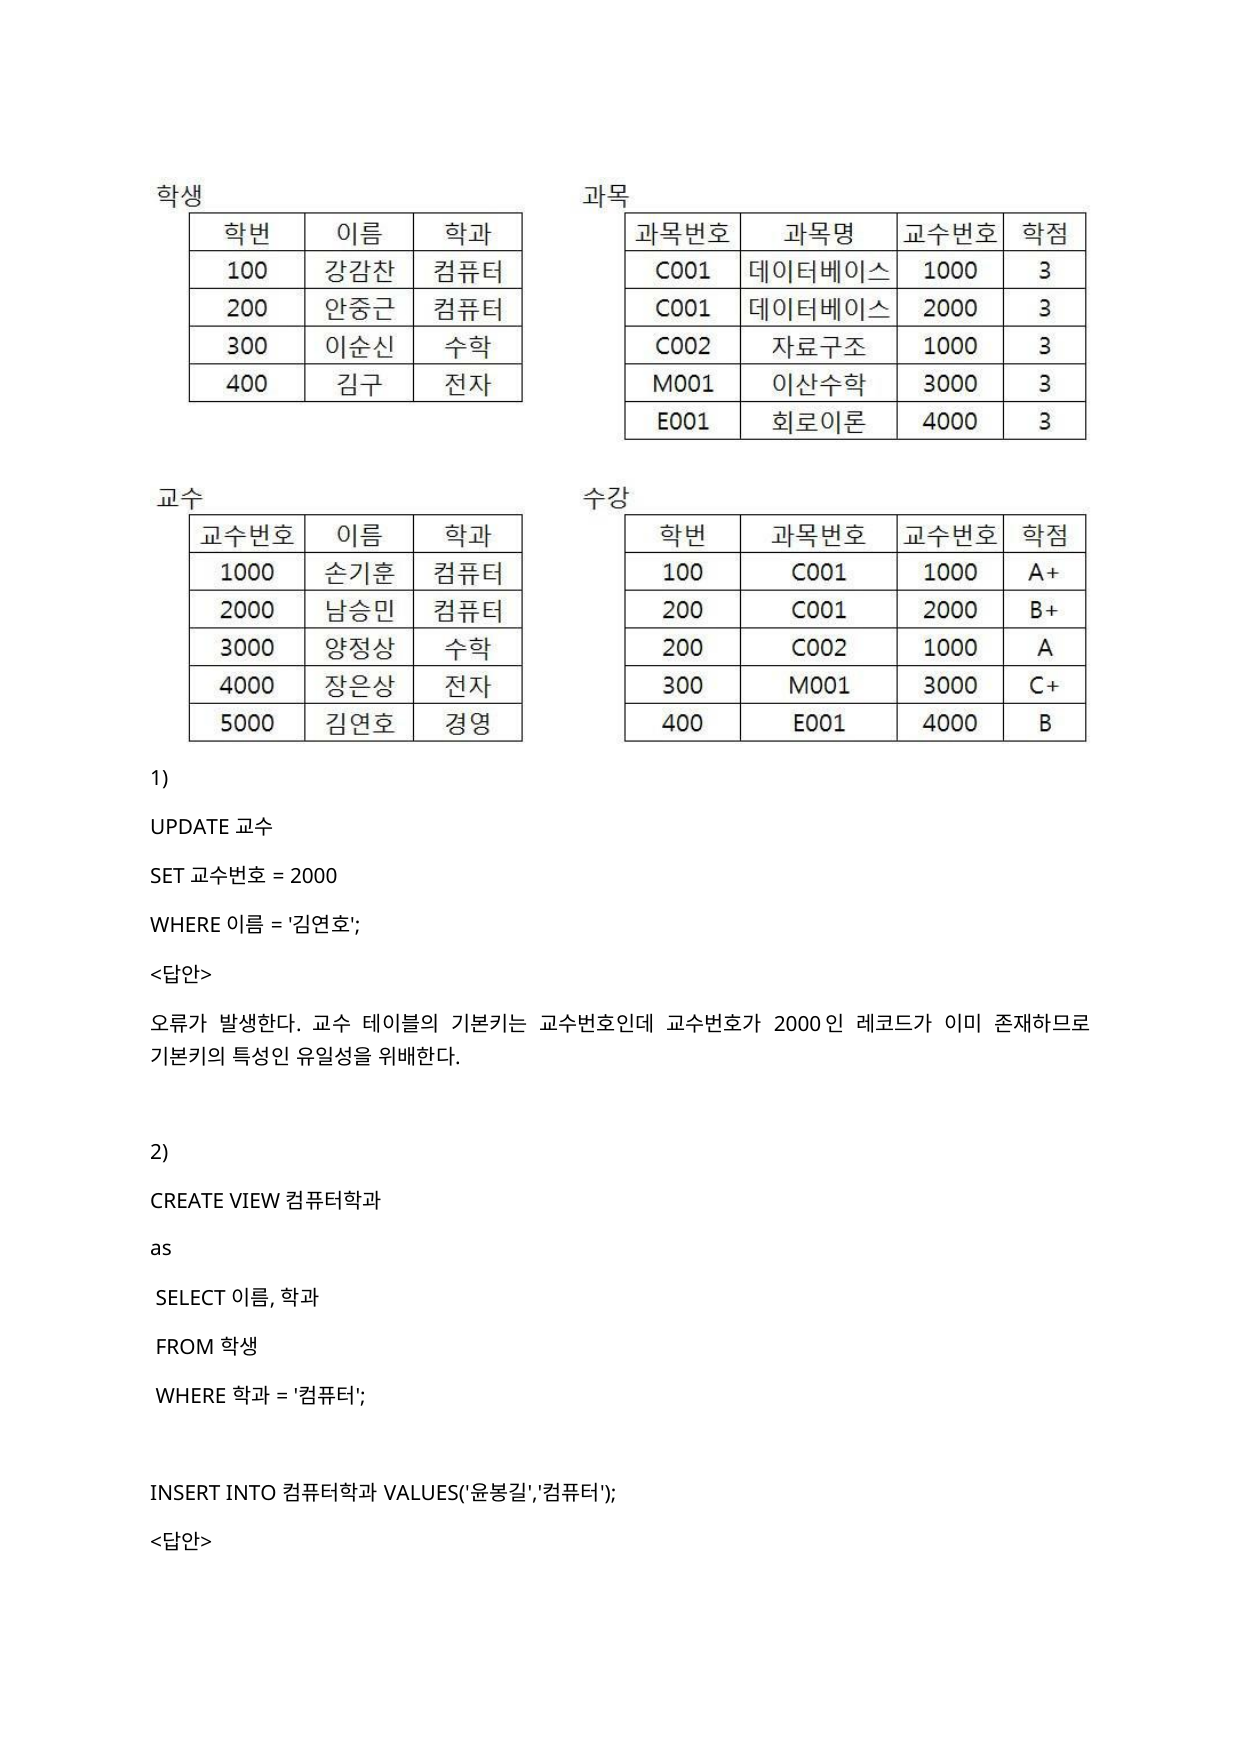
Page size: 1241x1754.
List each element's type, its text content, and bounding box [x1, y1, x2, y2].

text WHERE 이름 = '김연호'; [150, 909, 1090, 939]
text 2) [150, 1137, 1090, 1165]
text <답안> [150, 1526, 1090, 1556]
text SET 교수번호 = 2000 [150, 859, 1090, 889]
text SELECT 이름, 학과 [150, 1281, 1090, 1311]
text INSERT INTO 컴퓨터학과 VALUES('윤봉길','컴퓨터'); [150, 1476, 1090, 1506]
text as [150, 1233, 1090, 1262]
text <답안> [150, 958, 1090, 988]
text 오류가 발생한다. 교수 테이블의 기본키는 교수번호인데 교수번호가 2000인 레코드가 이미 존재하므로 기본키의 특성인 유일성을 위배한다. [150, 1007, 1090, 1070]
text FROM 학생 [150, 1330, 1090, 1360]
picture [150, 177, 1091, 744]
text WHERE 학과 = '컴퓨터'; [150, 1379, 1090, 1410]
text CREATE VIEW 컴퓨터학과 [150, 1184, 1090, 1214]
text UPDATE 교수 [150, 810, 1090, 840]
text 1) [150, 763, 1090, 791]
